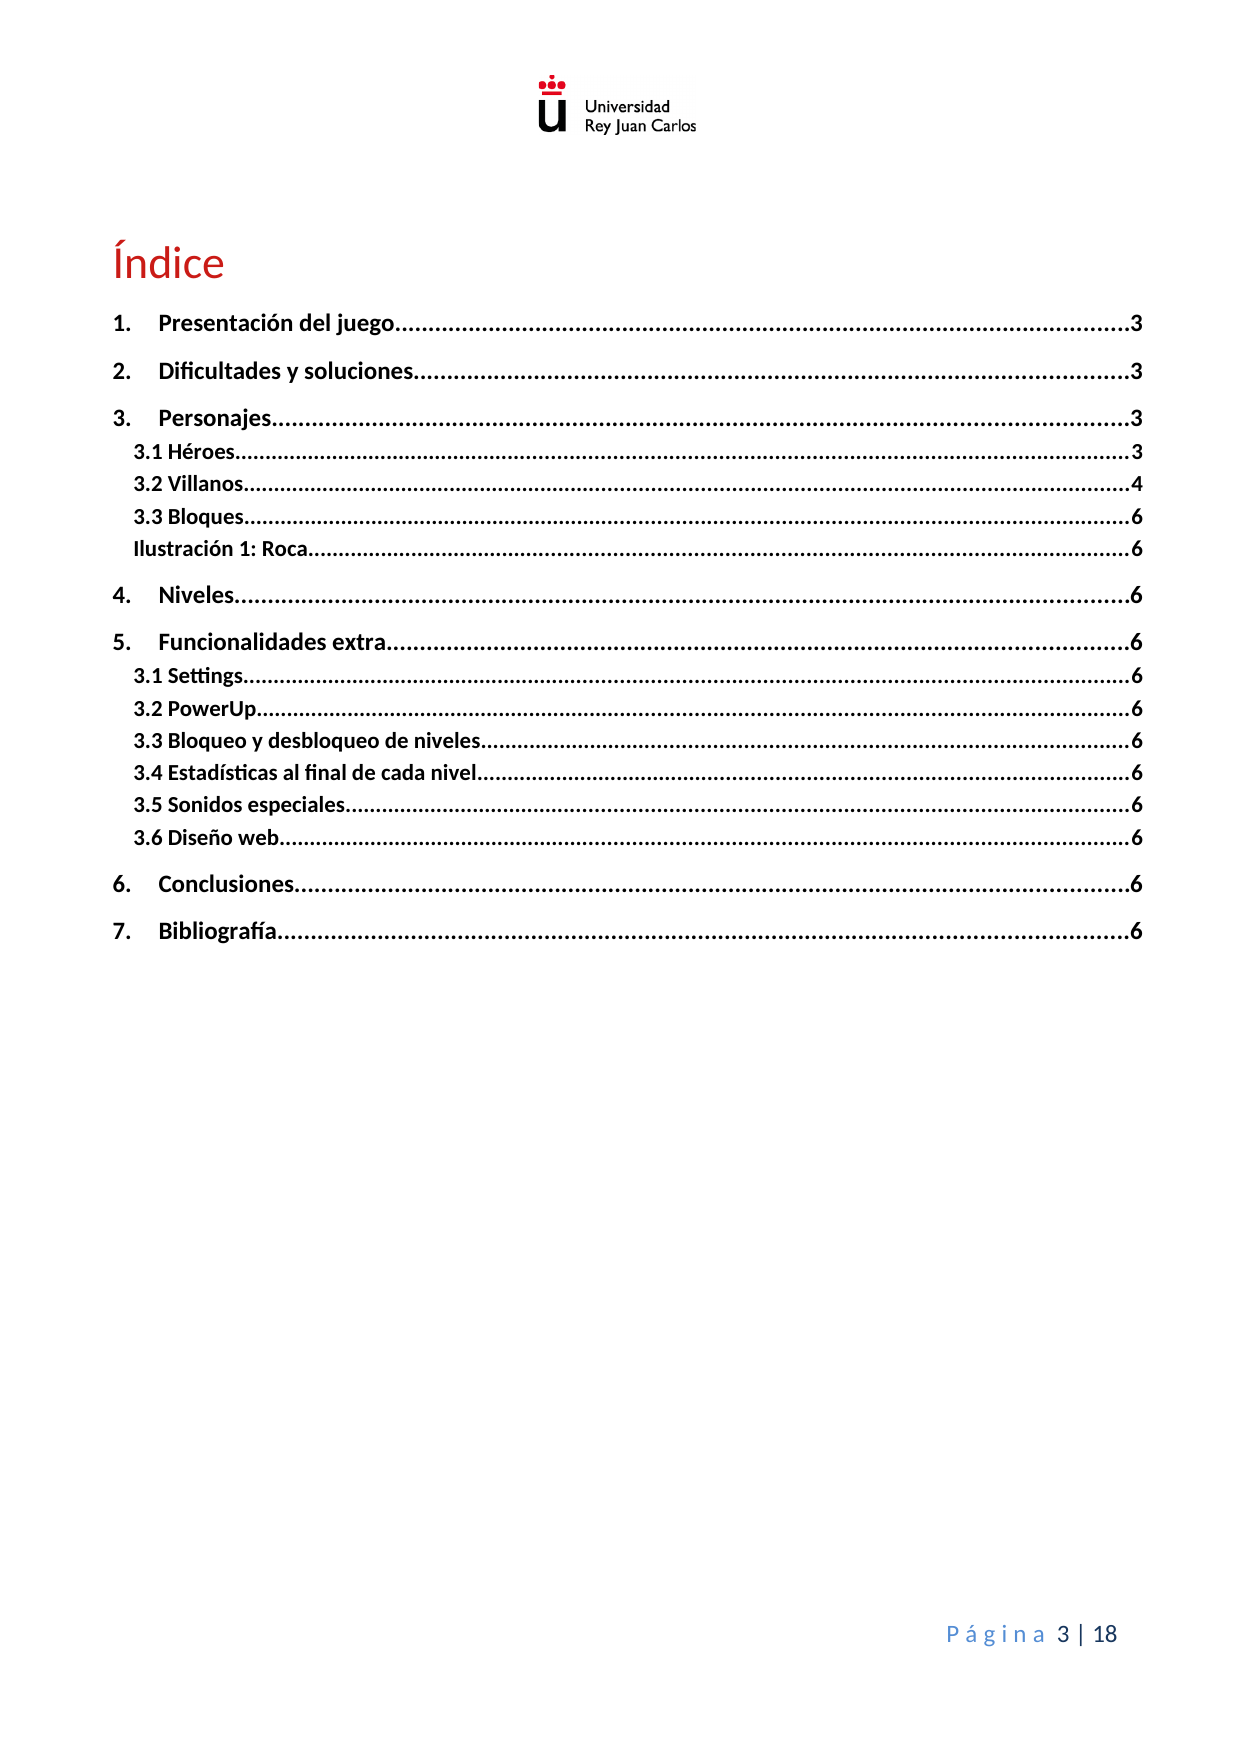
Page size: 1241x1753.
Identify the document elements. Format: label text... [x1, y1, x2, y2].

text Índice [112, 234, 1144, 290]
picture [538, 75, 696, 135]
